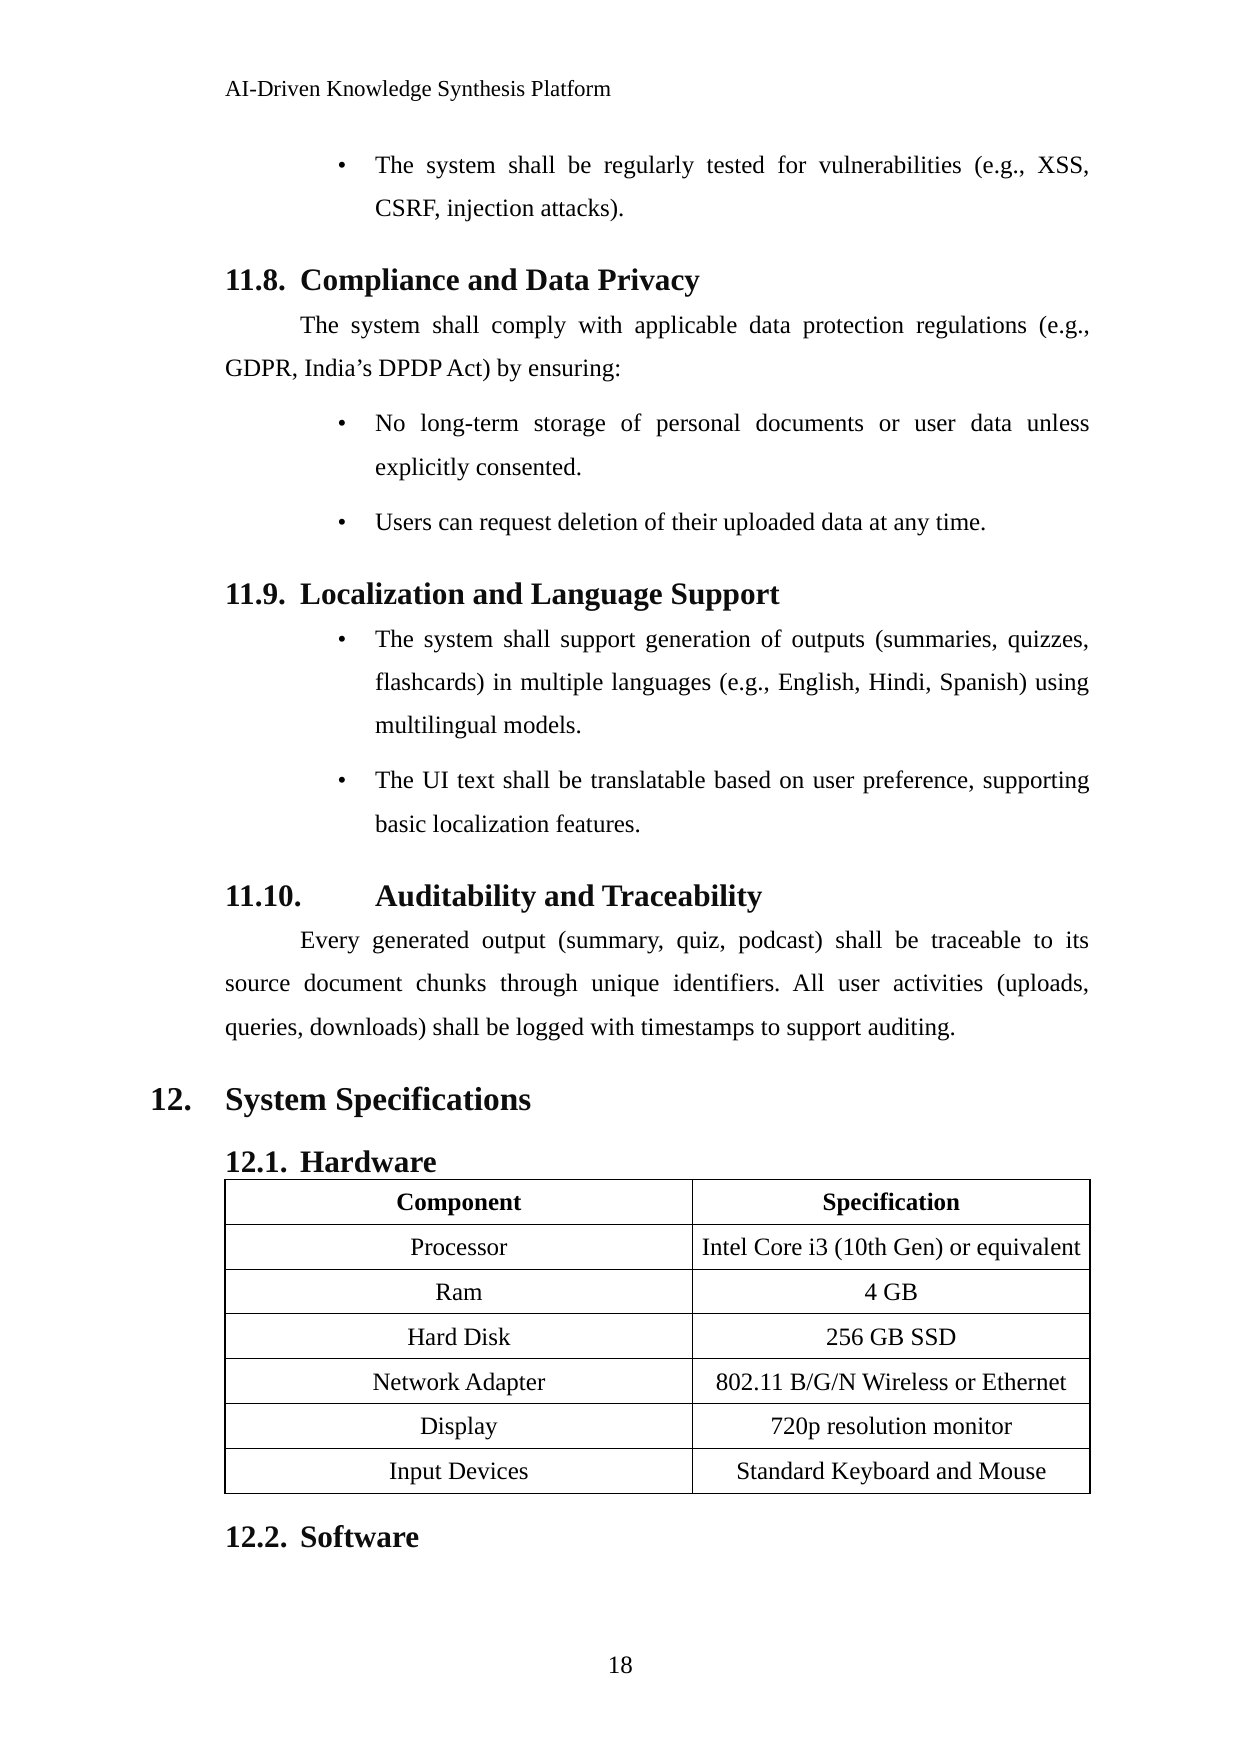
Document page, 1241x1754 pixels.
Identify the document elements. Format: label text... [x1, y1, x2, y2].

list No long-term storage of personal documents or user data unless explicitly consented. [337, 408, 1090, 480]
table_cell Standard Keyboard and Mouse [693, 1449, 1089, 1492]
table_cell Intel Core i3 (10th Gen) or equivalent [693, 1225, 1089, 1268]
table_header Component [226, 1180, 692, 1224]
table_cell Input Devices [226, 1449, 692, 1492]
subtitle Hardware [225, 1143, 1090, 1179]
table_cell Processor [226, 1225, 692, 1268]
list The system shall support generation of outputs (summaries, quizzes, flashcards) in multiple languages (e.g., English, Hindi, Spanish) using multilingual models. [337, 624, 1090, 739]
table_header Specification [693, 1180, 1089, 1224]
list Users can request deletion of their uploaded data at any time. [337, 507, 1090, 536]
text The system shall comply with applicable data protection regulations (e.g., GDPR, India’s DPDP Act) by ensuring: [225, 310, 1090, 382]
table_cell 802.11 B/G/N Wireless or Ethernet [693, 1359, 1089, 1403]
table_cell 4 GB [693, 1270, 1089, 1313]
subtitle Auditability and Traceability [225, 877, 1090, 913]
table_cell 720p resolution monitor [693, 1404, 1089, 1448]
list The UI text shall be translatable based on user preference, supporting basic localization features. [337, 766, 1090, 837]
list The system shall be regularly tested for vulnerabilities (e.g., XSS, CSRF, injection attacks). [337, 150, 1090, 222]
table_cell Display [226, 1404, 692, 1448]
subtitle Localization and Language Support [225, 575, 1090, 611]
table_cell Ram [226, 1270, 692, 1313]
table_cell Hard Disk [226, 1314, 692, 1358]
subtitle Compliance and Data Privacy [225, 261, 1090, 297]
table_cell 256 GB SSD [693, 1314, 1089, 1358]
text Every generated output (summary, quiz, podcast) shall be traceable to its source document chunks through unique identifiers. All user activities (uploads, queries, downloads) shall be logged with timestamps to support auditing. [225, 925, 1090, 1040]
table_cell Network Adapter [226, 1359, 692, 1403]
subtitle Software [225, 1518, 1090, 1554]
subtitle System Specifications [150, 1080, 1090, 1118]
